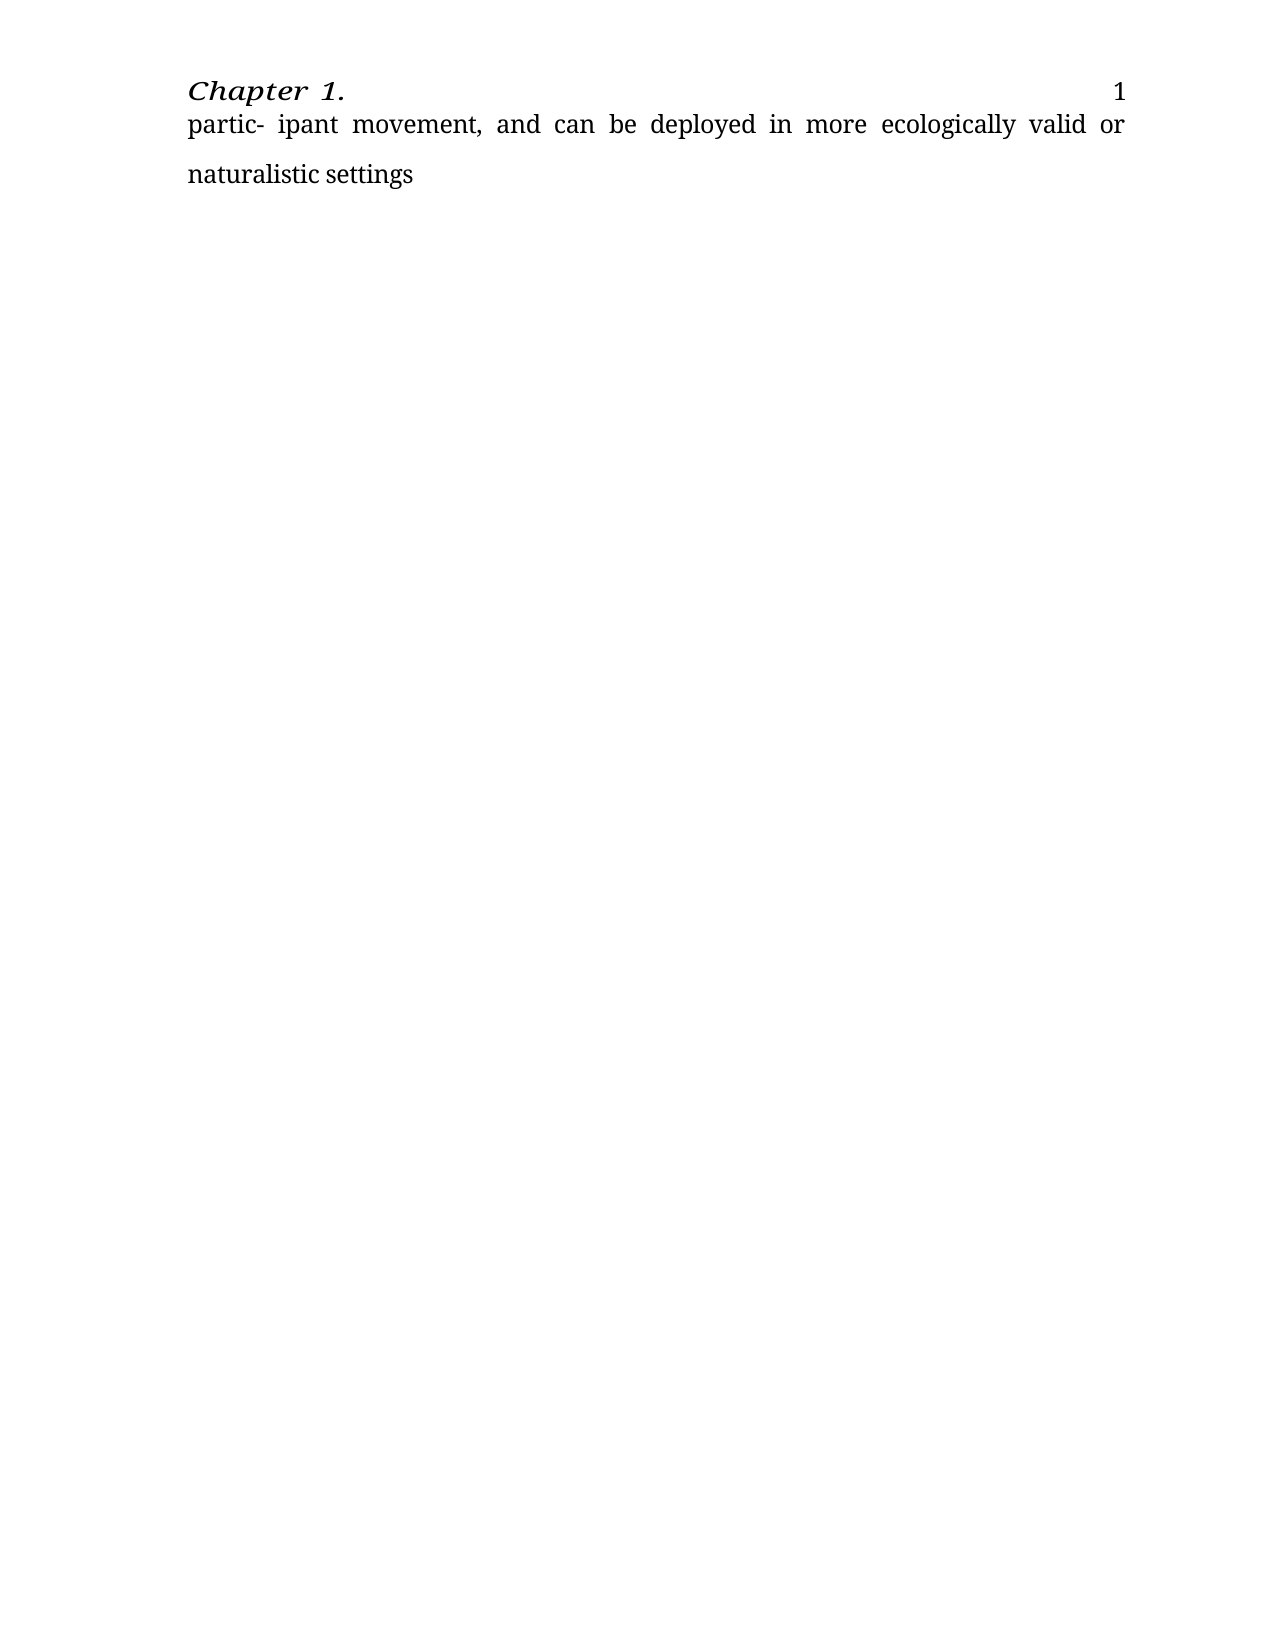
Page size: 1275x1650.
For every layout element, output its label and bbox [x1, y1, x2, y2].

text [187, 106, 1125, 190]
